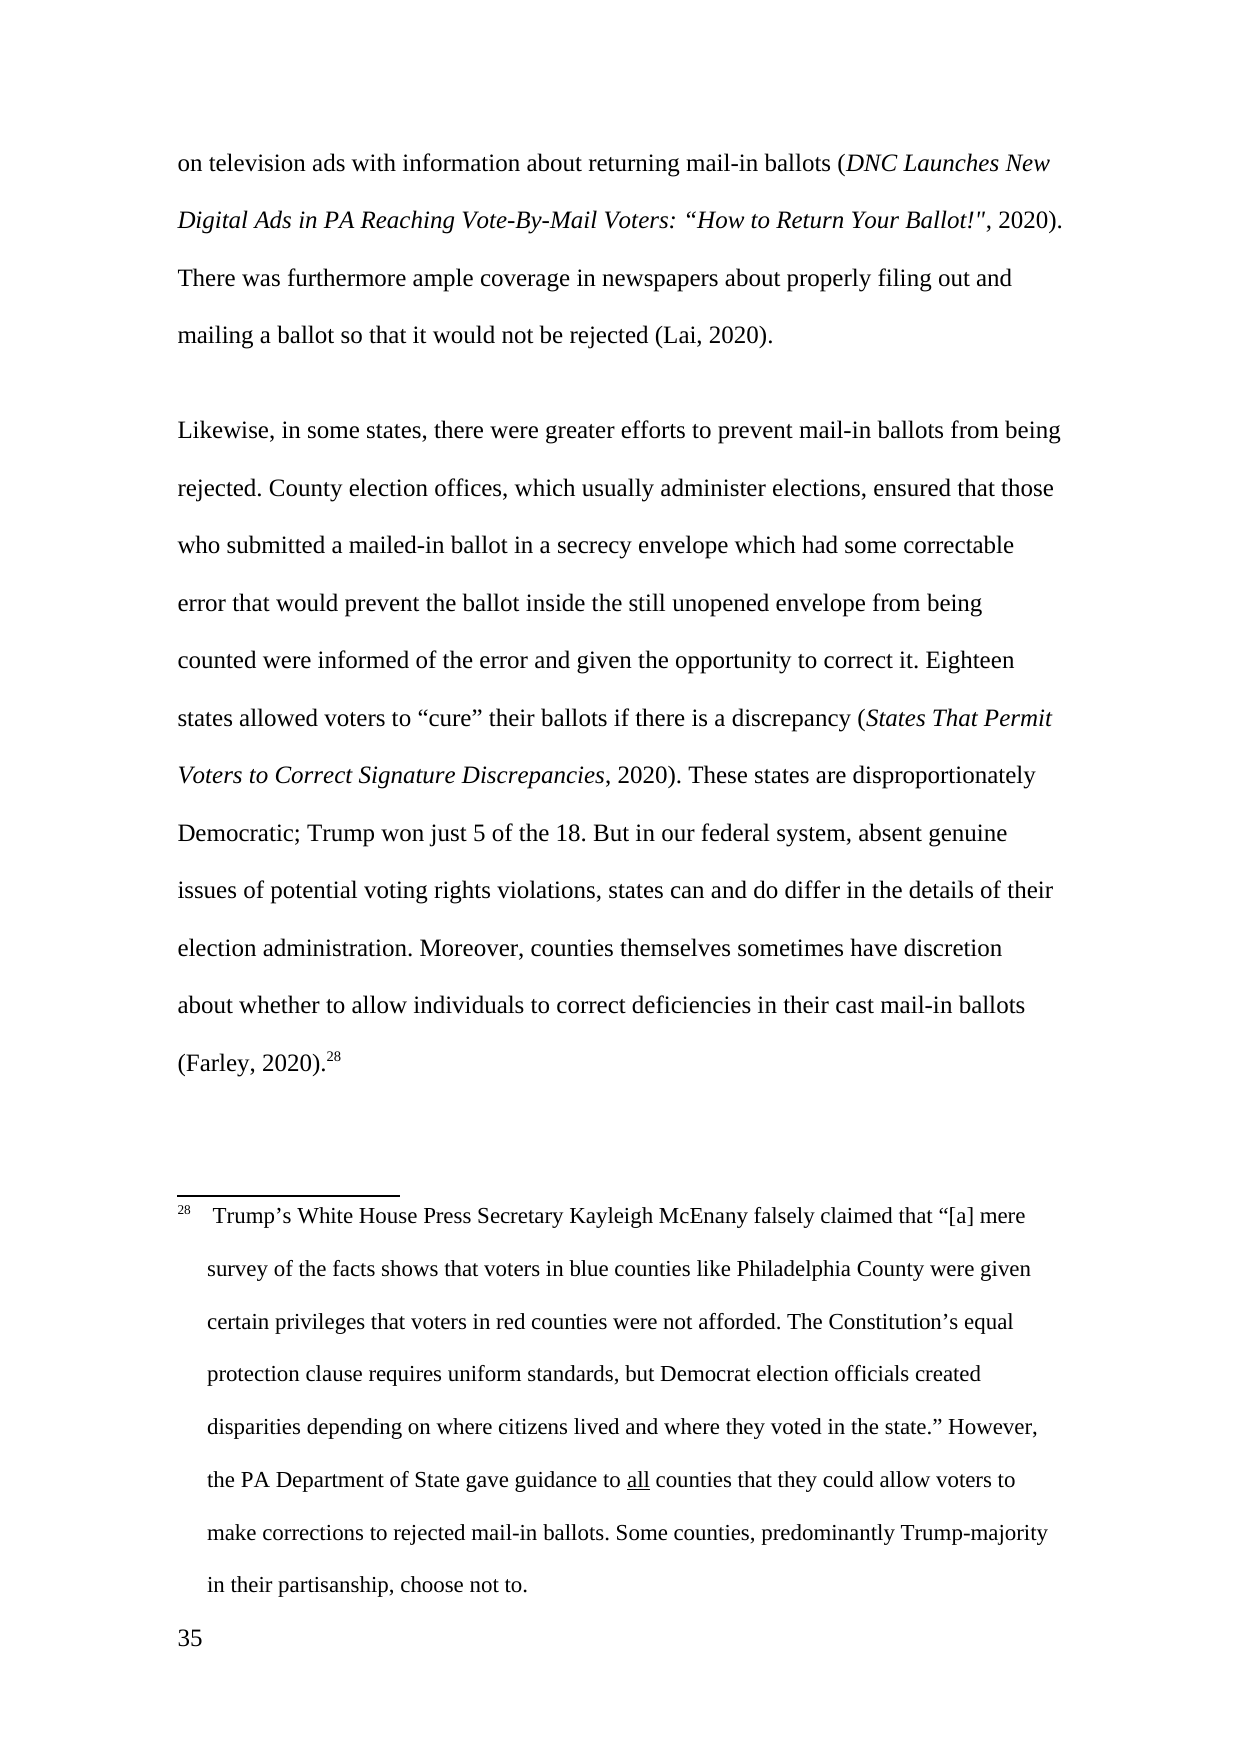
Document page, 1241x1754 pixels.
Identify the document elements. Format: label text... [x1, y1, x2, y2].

subtitle Likewise, in some states, there were greater efforts to prevent mail-in ballots from being rejected. County election offices, which usually administer elections, ensured that those who submitted a mailed-in ballot in a secrecy envelope which had some correctable error that would prevent the ballot inside the still unopened envelope from being counted were informed of the error and given the opportunity to correct it. Eighteen states allowed voters to “cure” their ballots if there is a discrepancy (States That Permit Voters to Correct Signature Discrepancies, 2020). These states are disproportionately Democratic; Trump won just 5 of the 18. But in our federal system, absent genuine issues of potential voting rights violations, states can and do differ in the details of their election administration. Moreover, counties themselves sometimes have discretion about whether to allow individuals to correct deficiencies in their cast mail-in ballots (Farley, 2020). [177, 415, 1063, 1076]
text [177, 148, 1063, 349]
